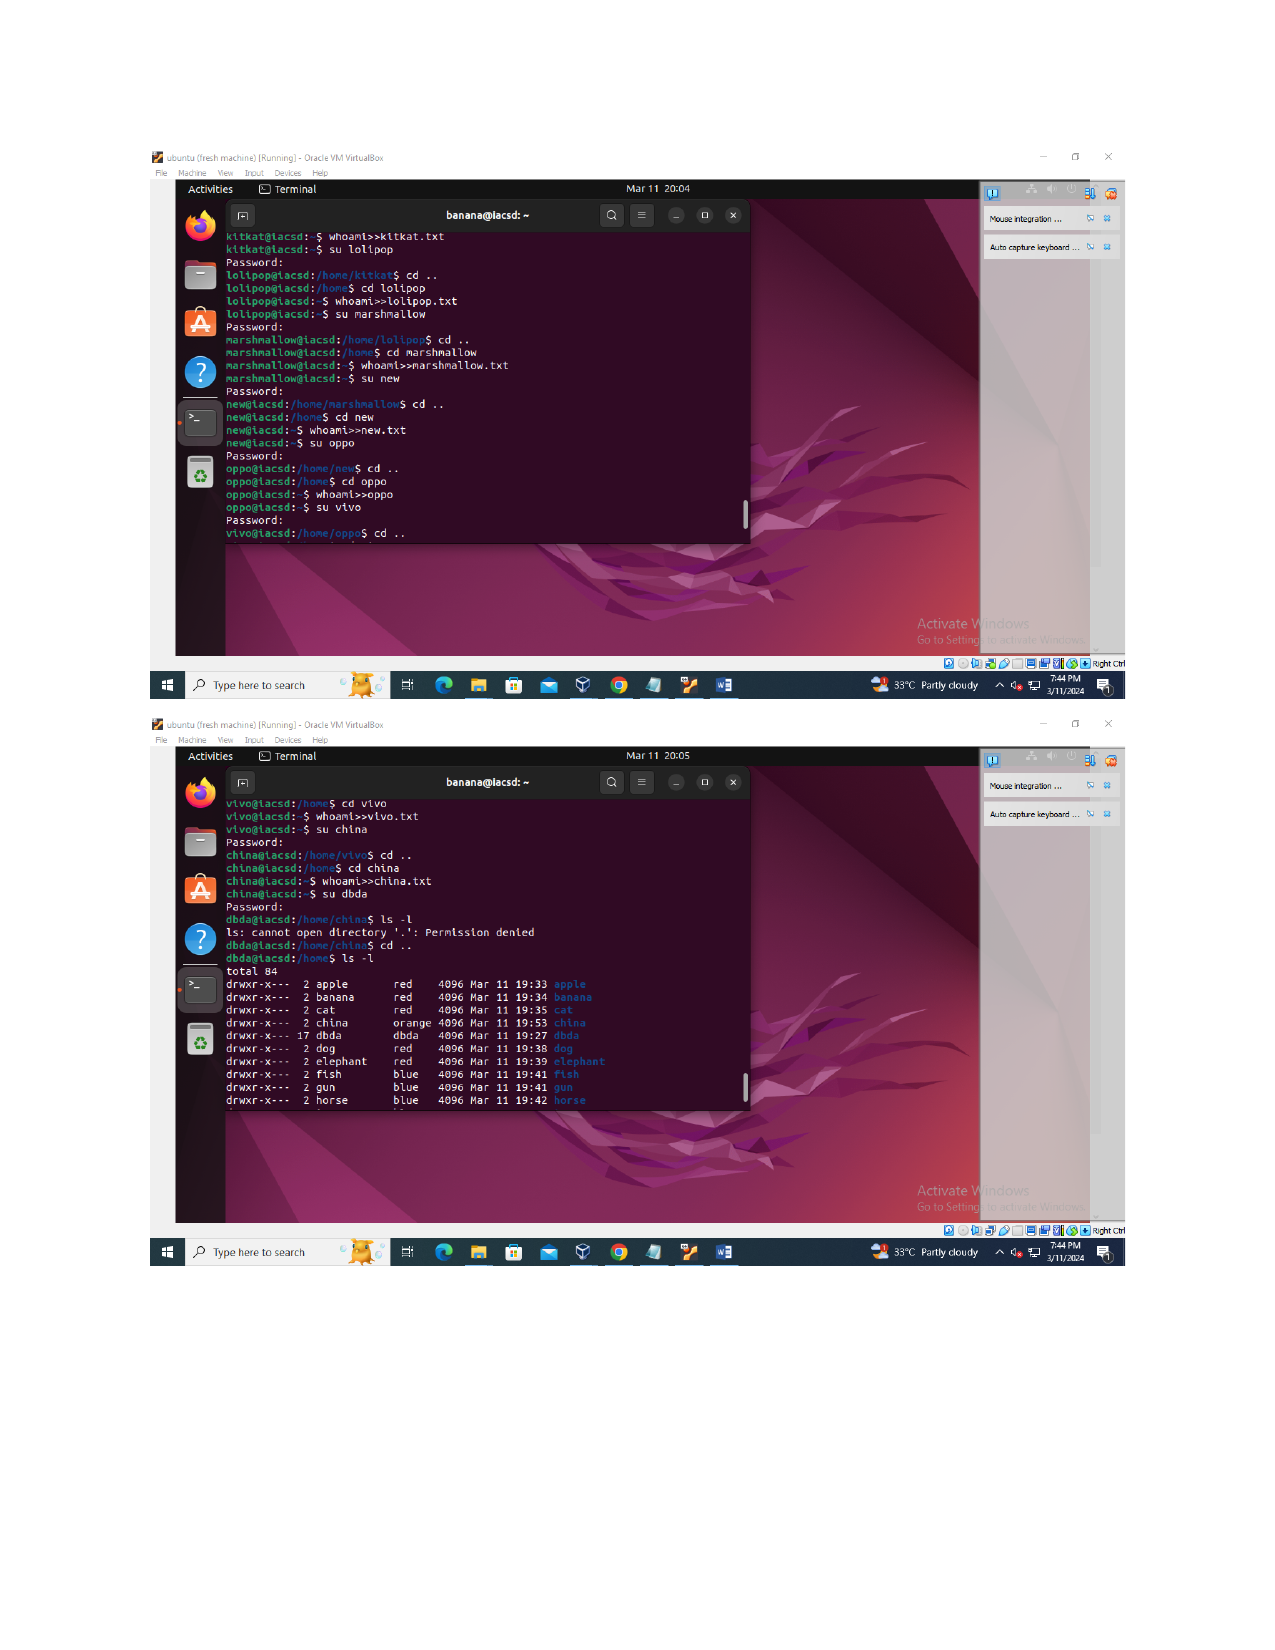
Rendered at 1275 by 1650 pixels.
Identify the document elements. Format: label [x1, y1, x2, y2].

picture [150, 150, 1125, 699]
picture [150, 717, 1125, 1266]
